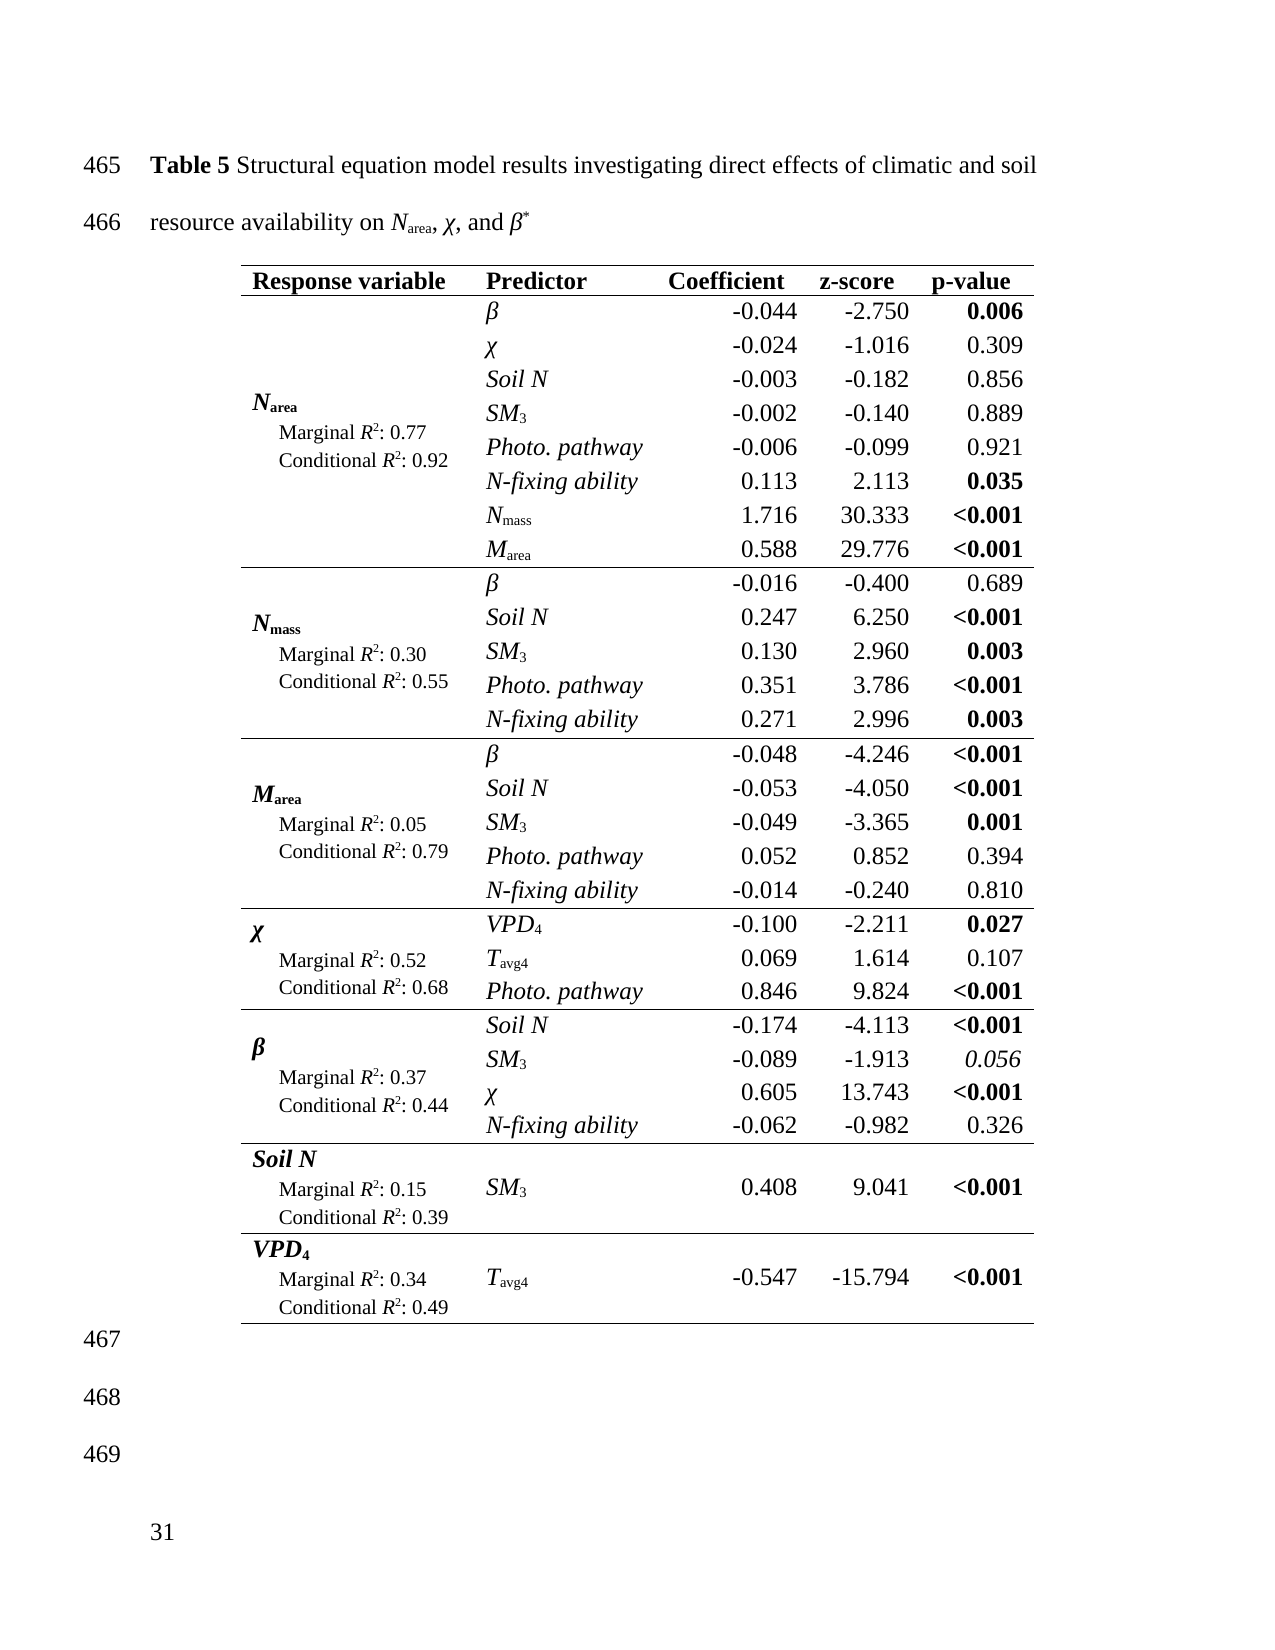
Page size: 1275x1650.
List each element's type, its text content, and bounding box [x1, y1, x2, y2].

table_cell 0.394 [920, 840, 1034, 874]
table_cell -0.044 [657, 296, 808, 329]
table_cell -0.002 [657, 397, 808, 431]
table_cell 9.041 [808, 1144, 920, 1233]
table_cell -1.913 [808, 1043, 920, 1077]
table_cell <0.001 [920, 533, 1034, 567]
table_cell -0.049 [657, 806, 808, 840]
table_cell SM3 [475, 1043, 657, 1077]
table_cell -15.794 [808, 1234, 920, 1323]
table_cell -0.024 [657, 329, 808, 363]
table_cell χ [475, 1077, 657, 1110]
table_cell -4.246 [808, 739, 920, 772]
table_cell <0.001 [920, 1077, 1034, 1110]
table_cell 0.408 [657, 1144, 808, 1233]
table_cell Marea Marginal R2: 0.05 Conditional R2: 0.79 [241, 739, 474, 908]
table_cell 0.006 [920, 296, 1034, 329]
table_cell Tavg4 [475, 1234, 657, 1323]
table_cell -4.050 [808, 772, 920, 806]
table_cell Soil N [475, 601, 657, 635]
table_cell 30.333 [808, 499, 920, 533]
table_cell 0.588 [657, 533, 808, 567]
table_cell 2.996 [808, 704, 920, 738]
table_cell 2.113 [808, 465, 920, 499]
table_cell 0.027 [920, 909, 1034, 942]
table_cell -4.113 [808, 1010, 920, 1043]
table_cell 0.130 [657, 635, 808, 669]
table_cell 9.824 [808, 976, 920, 1009]
table_cell -0.053 [657, 772, 808, 806]
table_cell <0.001 [920, 601, 1034, 635]
table_cell Tavg4 [475, 942, 657, 976]
table_cell Soil N [475, 1010, 657, 1043]
table_cell Soil N [475, 772, 657, 806]
table_cell VPD4 [475, 909, 657, 942]
table_cell Photo. pathway [475, 670, 657, 703]
table_cell 29.776 [808, 533, 920, 567]
table_cell 0.035 [920, 465, 1034, 499]
table_cell -1.016 [808, 329, 920, 363]
table_cell 0.107 [920, 942, 1034, 976]
table_cell Marea [475, 533, 657, 567]
table_cell -0.062 [657, 1110, 808, 1143]
table_cell β [475, 296, 657, 329]
table_cell 13.743 [808, 1077, 920, 1110]
table_cell 0.605 [657, 1077, 808, 1110]
table_cell 6.250 [808, 601, 920, 635]
table_cell 0.003 [920, 635, 1034, 669]
table_cell <0.001 [920, 670, 1034, 703]
table_cell 0.113 [657, 465, 808, 499]
table_cell 0.810 [920, 874, 1034, 908]
table_cell -0.982 [808, 1110, 920, 1143]
table_cell -2.211 [808, 909, 920, 942]
table_cell Soil N [475, 363, 657, 397]
table_cell N-fixing ability [475, 465, 657, 499]
table_cell <0.001 [920, 976, 1034, 1009]
table_cell Photo. pathway [475, 976, 657, 1009]
table_cell -3.365 [808, 806, 920, 840]
table_cell 0.921 [920, 431, 1034, 465]
table_header Predictor [475, 266, 657, 295]
table_cell <0.001 [920, 739, 1034, 772]
table_cell -0.048 [657, 739, 808, 772]
table_cell -0.014 [657, 874, 808, 908]
table_cell <0.001 [920, 1234, 1034, 1323]
table_header Coefficient [657, 266, 808, 295]
table_cell SM3 [475, 635, 657, 669]
table_cell SM3 [475, 1144, 657, 1233]
table_cell <0.001 [920, 772, 1034, 806]
table_cell β Marginal R2: 0.37 Conditional R2: 0.44 [241, 1010, 474, 1143]
table_cell SM3 [475, 397, 657, 431]
table_cell -0.400 [808, 568, 920, 601]
text Table 5 Structural equation model results investigating direct effects of climatic and soil resource availability on Narea, χ, and β* [150, 150, 1125, 236]
table_cell 0.247 [657, 601, 808, 635]
table_cell -0.140 [808, 397, 920, 431]
table_cell -0.547 [657, 1234, 808, 1323]
table_cell <0.001 [920, 1144, 1034, 1233]
table_cell 3.786 [808, 670, 920, 703]
table_cell 1.716 [657, 499, 808, 533]
table_cell 0.056 [920, 1043, 1034, 1077]
table_cell Narea Marginal R2: 0.77 Conditional R2: 0.92 [241, 296, 474, 567]
table_cell VPD4 Marginal R2: 0.34 Conditional R2: 0.49 [241, 1234, 474, 1323]
table_cell 0.351 [657, 670, 808, 703]
table_cell -0.099 [808, 431, 920, 465]
table_cell -0.006 [657, 431, 808, 465]
table_cell 2.960 [808, 635, 920, 669]
table_cell -0.174 [657, 1010, 808, 1043]
table_cell <0.001 [920, 499, 1034, 533]
table_cell N-fixing ability [475, 874, 657, 908]
table_header Response variable [241, 266, 474, 295]
table_cell -2.750 [808, 296, 920, 329]
table_cell Soil N Marginal R2: 0.15 Conditional R2: 0.39 [241, 1144, 474, 1233]
table_cell 0.326 [920, 1110, 1034, 1143]
table_cell 0.856 [920, 363, 1034, 397]
table_cell Photo. pathway [475, 840, 657, 874]
table_cell -0.240 [808, 874, 920, 908]
table_cell 0.003 [920, 704, 1034, 738]
table_cell 0.309 [920, 329, 1034, 363]
table_cell -0.089 [657, 1043, 808, 1077]
table_cell 0.001 [920, 806, 1034, 840]
table_cell SM3 [475, 806, 657, 840]
table_cell Nmass Marginal R2: 0.30 Conditional R2: 0.55 [241, 568, 474, 738]
table_cell β [475, 568, 657, 601]
table_cell -0.016 [657, 568, 808, 601]
table_cell χ Marginal R2: 0.52 Conditional R2: 0.68 [241, 909, 474, 1009]
table_cell -0.182 [808, 363, 920, 397]
table_cell N-fixing ability [475, 704, 657, 738]
table_cell β [475, 739, 657, 772]
table_cell 0.889 [920, 397, 1034, 431]
table_cell 0.689 [920, 568, 1034, 601]
table_header p-value [920, 266, 1034, 295]
table_cell 0.271 [657, 704, 808, 738]
table_cell Nmass [475, 499, 657, 533]
table_cell χ [475, 329, 657, 363]
table_cell 0.846 [657, 976, 808, 1009]
table_cell 0.852 [808, 840, 920, 874]
table_cell -0.003 [657, 363, 808, 397]
table_cell Photo. pathway [475, 431, 657, 465]
table_cell 0.069 [657, 942, 808, 976]
table_cell -0.100 [657, 909, 808, 942]
table_cell N-fixing ability [475, 1110, 657, 1143]
table_cell <0.001 [920, 1010, 1034, 1043]
table_cell 0.052 [657, 840, 808, 874]
table_cell 1.614 [808, 942, 920, 976]
table_header z-score [808, 266, 920, 295]
